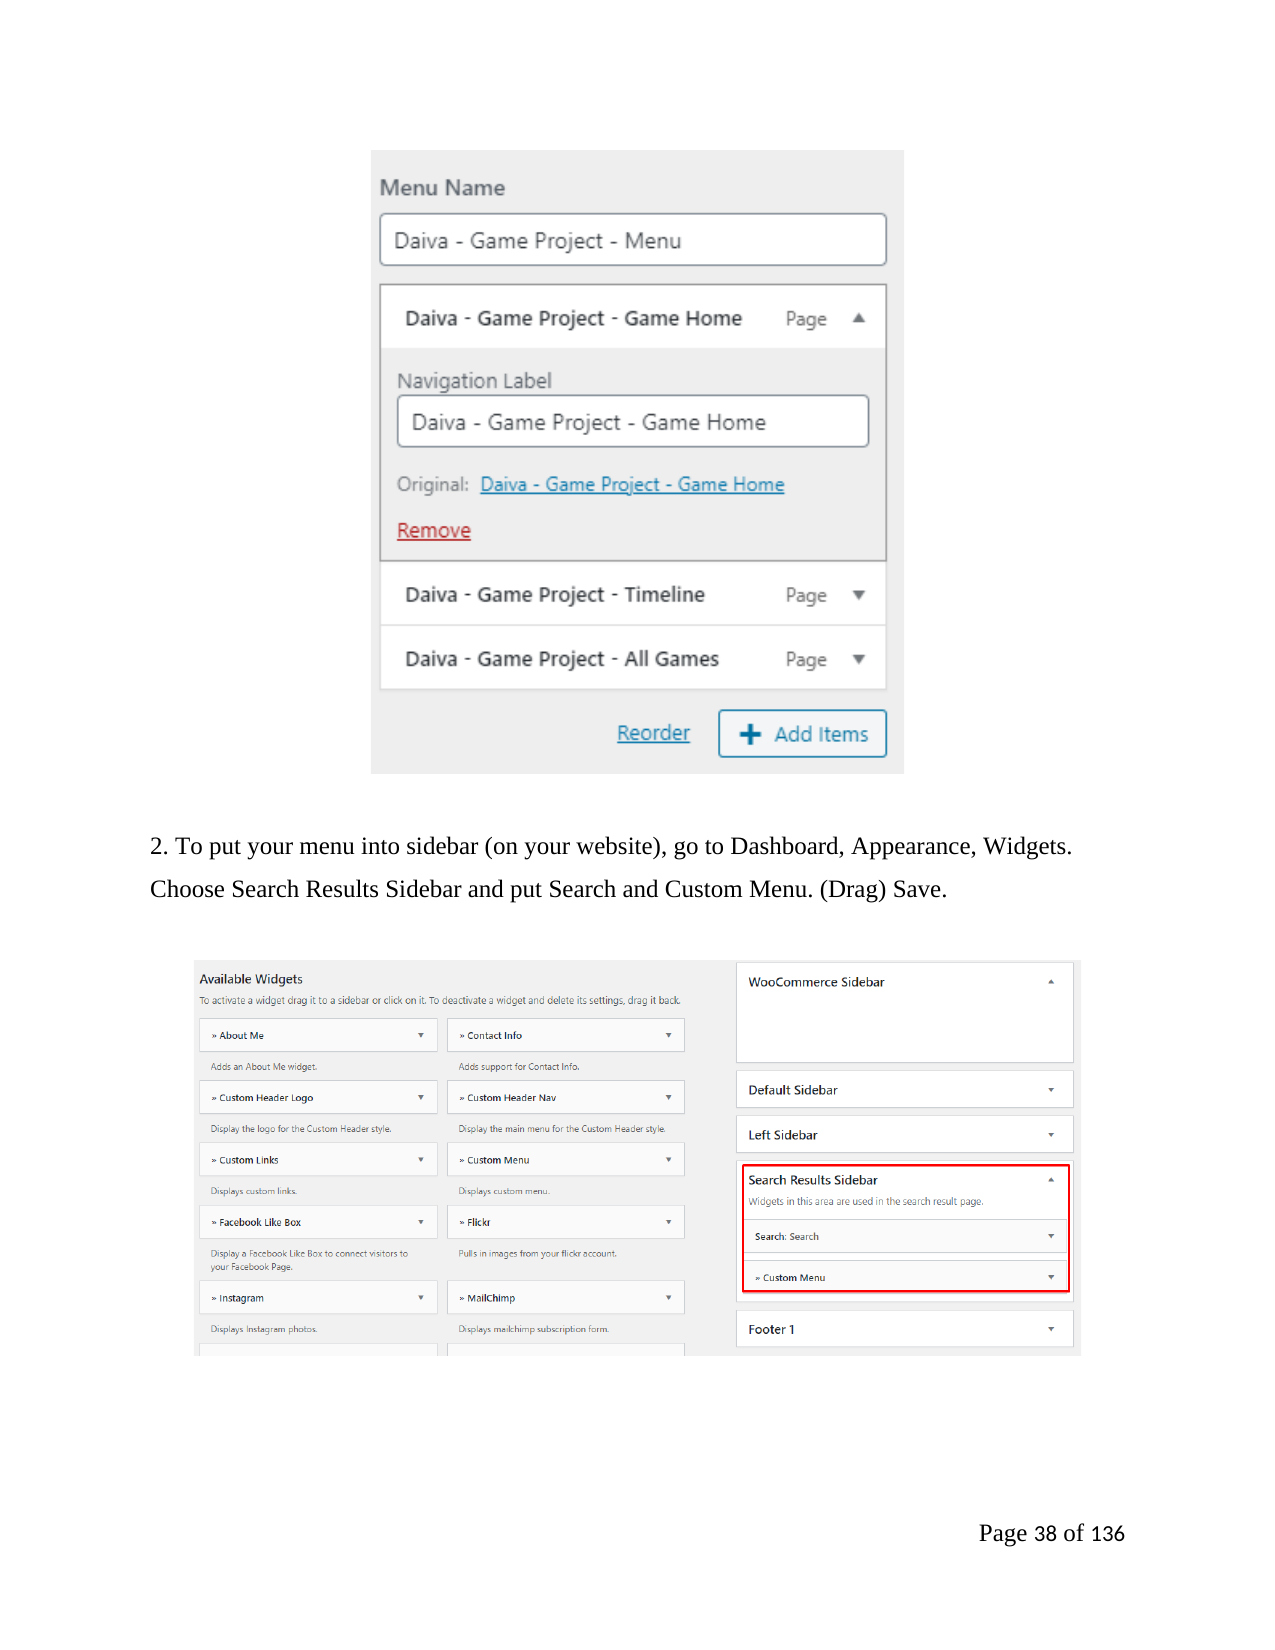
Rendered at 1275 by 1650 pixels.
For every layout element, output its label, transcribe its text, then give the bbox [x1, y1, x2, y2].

picture [193, 960, 1082, 1356]
text 2. To put your menu into sidebar (on your website), go to Dashboard, Appearance, Widgets. Choose Search Results Sidebar and put Search and Custom Menu. (Drag) Save. [150, 831, 1125, 903]
picture [370, 150, 905, 774]
